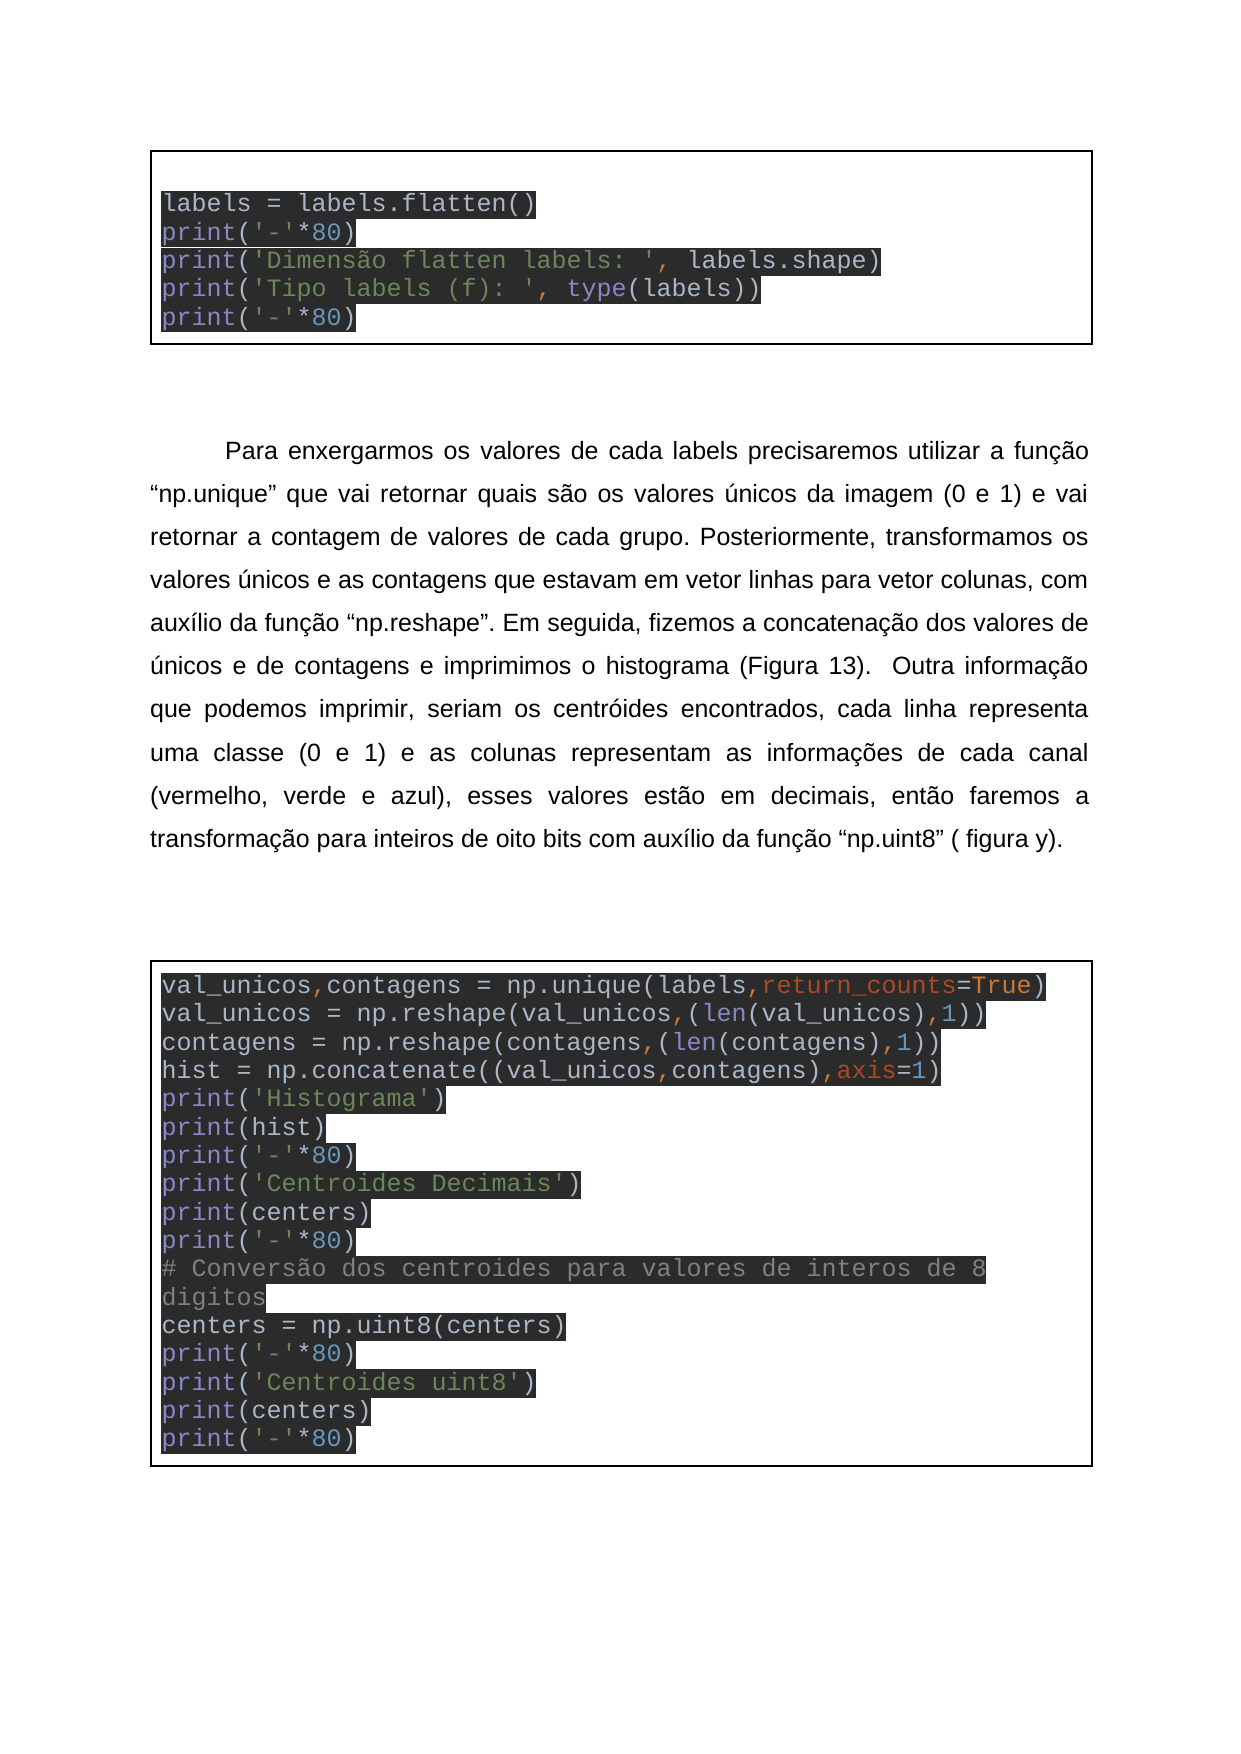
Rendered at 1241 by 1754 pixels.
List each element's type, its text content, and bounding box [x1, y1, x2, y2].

table_header val_unicos,contagens = np.unique(labels,return_counts=True) val_unicos = np.reshape(val_unicos,(len(val_unicos),1)) contagens = np.reshape(contagens,(len(contagens),1)) hist = np.concatenate((val_unicos,contagens),axis=1) print('Histograma') print(hist) print('-'*80) print('Centroides Decimais') print(centers) print('-'*80) # Conversão dos centroides para valores de interos de 8 digitos centers = np.uint8(centers) print('-'*80) print('Centroides uint8') print(centers) print('-'*80) [152, 962, 1091, 1465]
text Para enxergarmos os valores de cada labels precisaremos utilizar a função “np.unique” que vai retornar quais são os valores únicos da imagem (0 e 1) e vai retornar a contagem de valores de cada grupo. Posteriormente, transformamos os valores únicos e as contagens que estavam em vetor linhas para vetor colunas, com auxílio da função “np.reshape”. Em seguida, fizemos a concatenação dos valores de únicos e de contagens e imprimimos o histograma (Figura 13). Outra informação que podemos imprimir, seriam os centróides encontrados, cada linha representa uma classe (0 e 1) e as colunas representam as informações de cada canal (vermelho, verde e azul), esses valores estão em decimais, então faremos a transformação para inteiros de oito bits com auxílio da função “np.uint8” ( figura y). [150, 436, 1090, 853]
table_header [152, 152, 1091, 343]
